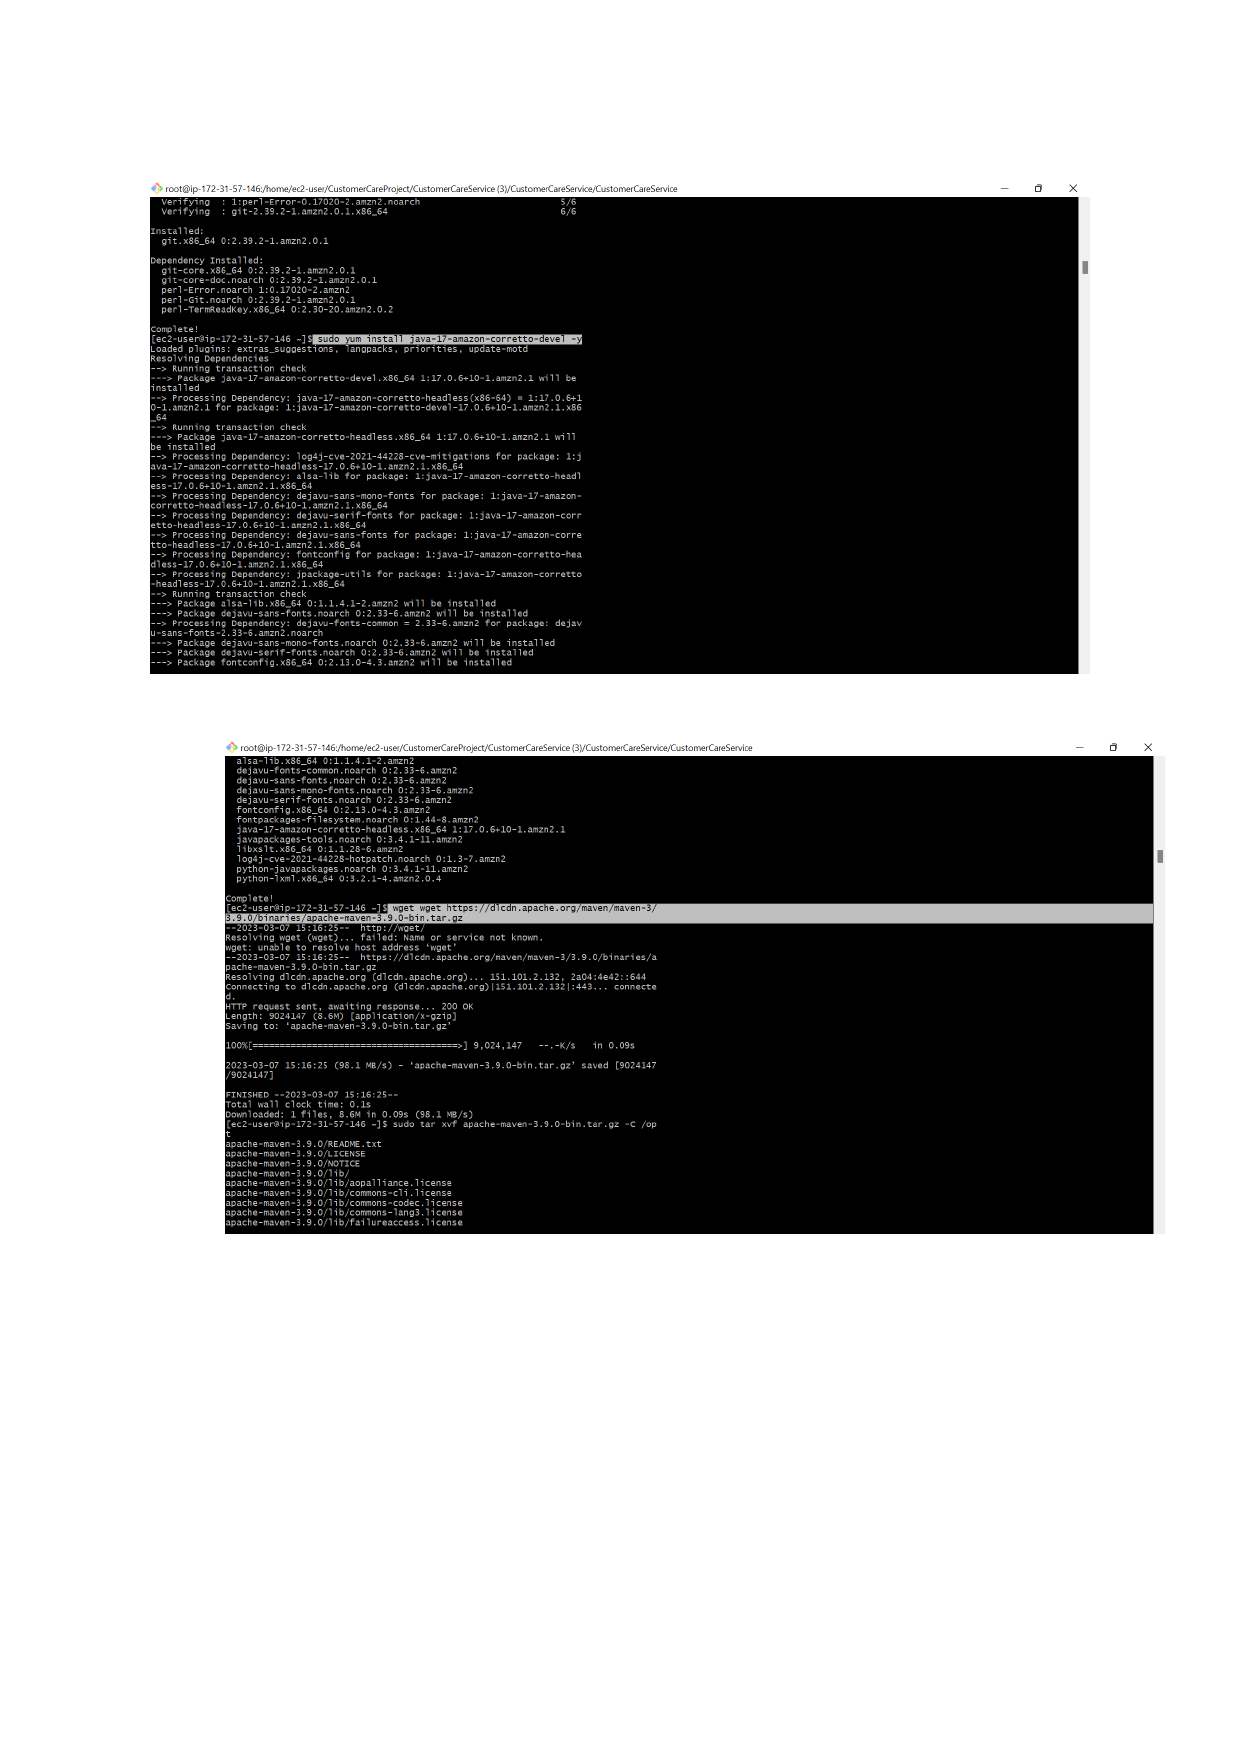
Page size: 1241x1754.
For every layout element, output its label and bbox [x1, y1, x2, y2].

picture [225, 739, 1166, 1234]
picture [150, 180, 1091, 674]
